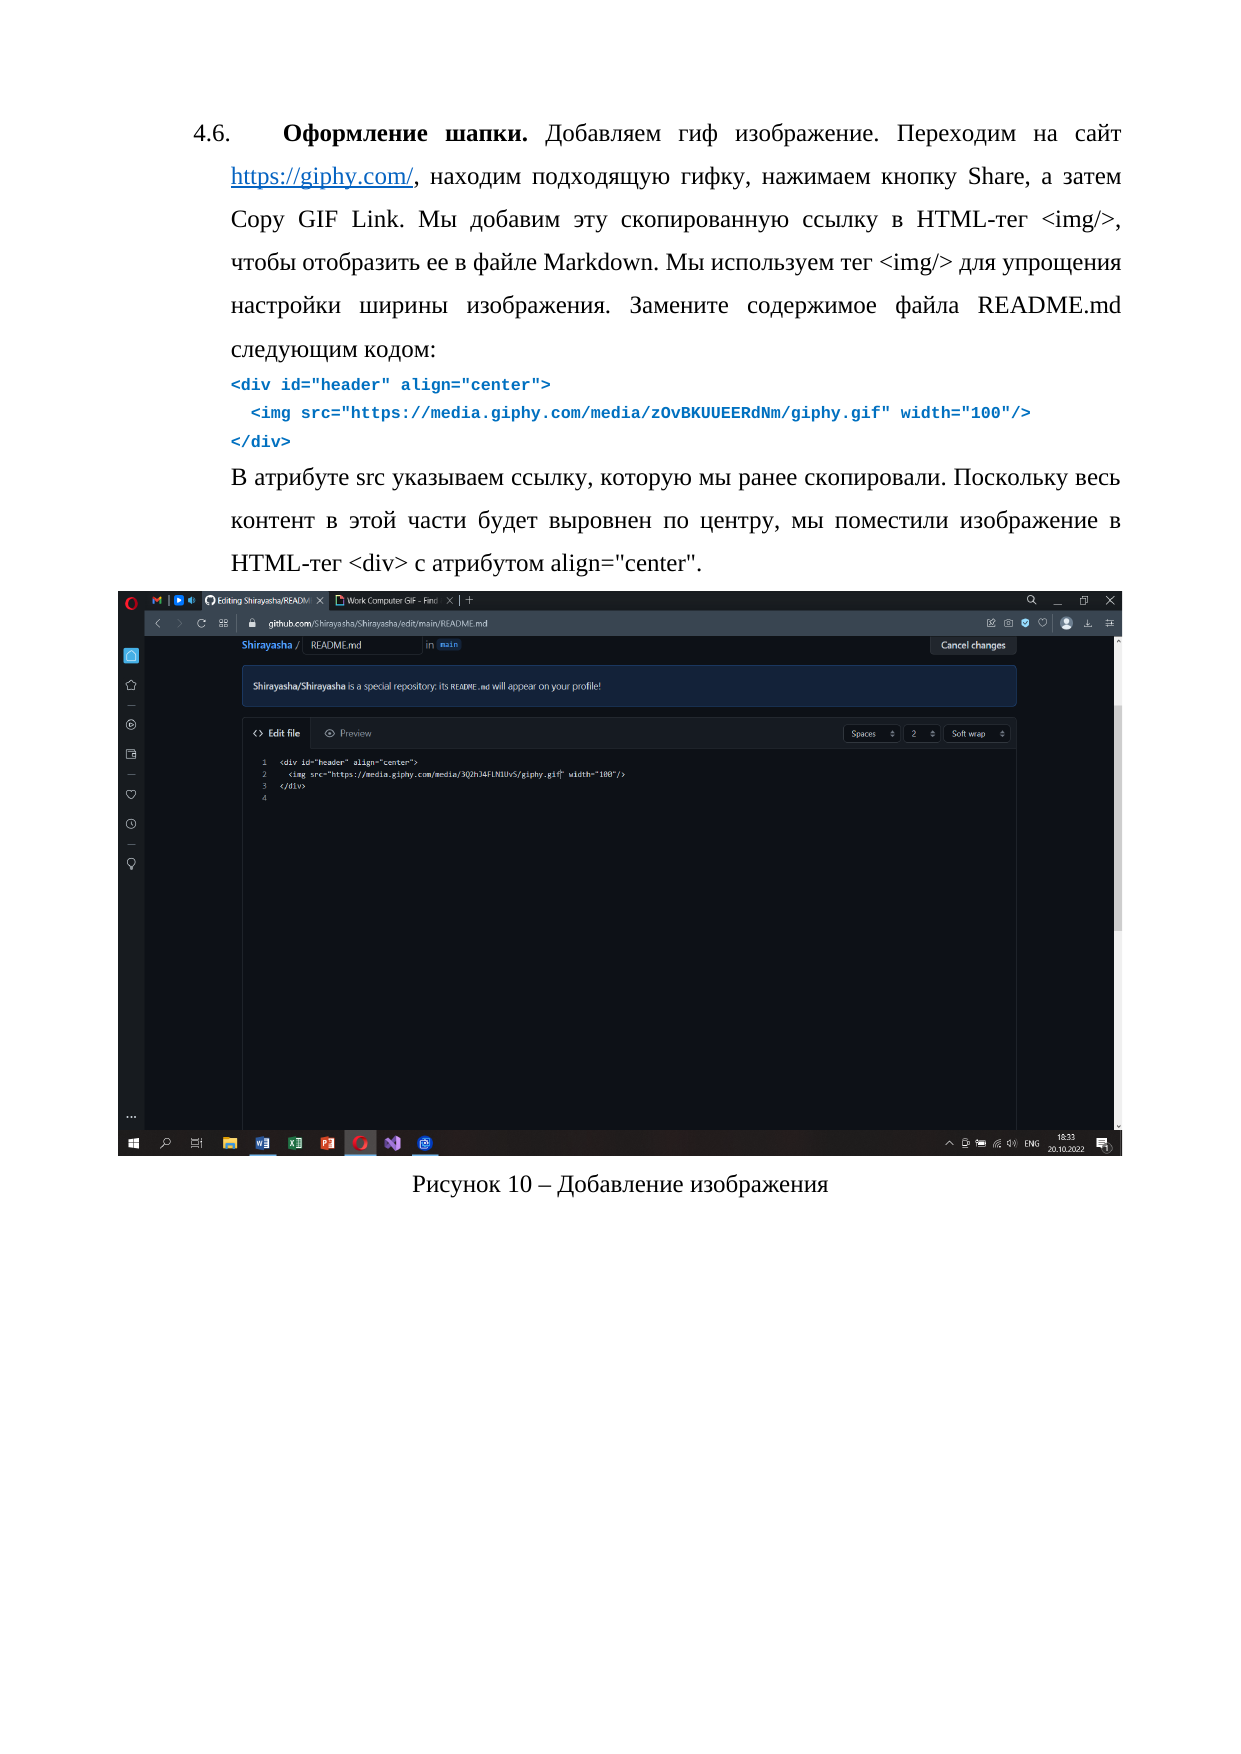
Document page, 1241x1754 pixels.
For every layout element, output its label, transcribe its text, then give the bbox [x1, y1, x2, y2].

list </div> [231, 433, 1122, 452]
list <img src="https://media.giphy.com/media/zOvBKUUEERdNm/giphy.gif" width="100"/> [231, 405, 1122, 424]
list Оформление шапки. Добавляем гиф изображение. Переходим на сайт https://giphy.com/, находим подходящую гифку, нажимаем кнопку Share, а затем Copy GIF Link. Мы добавим эту скопированную ссылку в HTML-тег <img/>, чтобы отобразить ее в файле Markdown. Мы используем тег <img/> для упрощения настройки ширины изображения. Замените содержимое файла README.md следующим кодом: [193, 118, 1122, 362]
picture [118, 591, 1123, 1156]
list В атрибуте src указываем ссылку, которую мы ранее скопировали. Поскольку весь контент в этой части будет выровнен по центру, мы поместили изображение в HTML-тег <div> с атрибутом align="center". [231, 462, 1122, 577]
list <div id="header" align="center"> [231, 377, 1122, 396]
